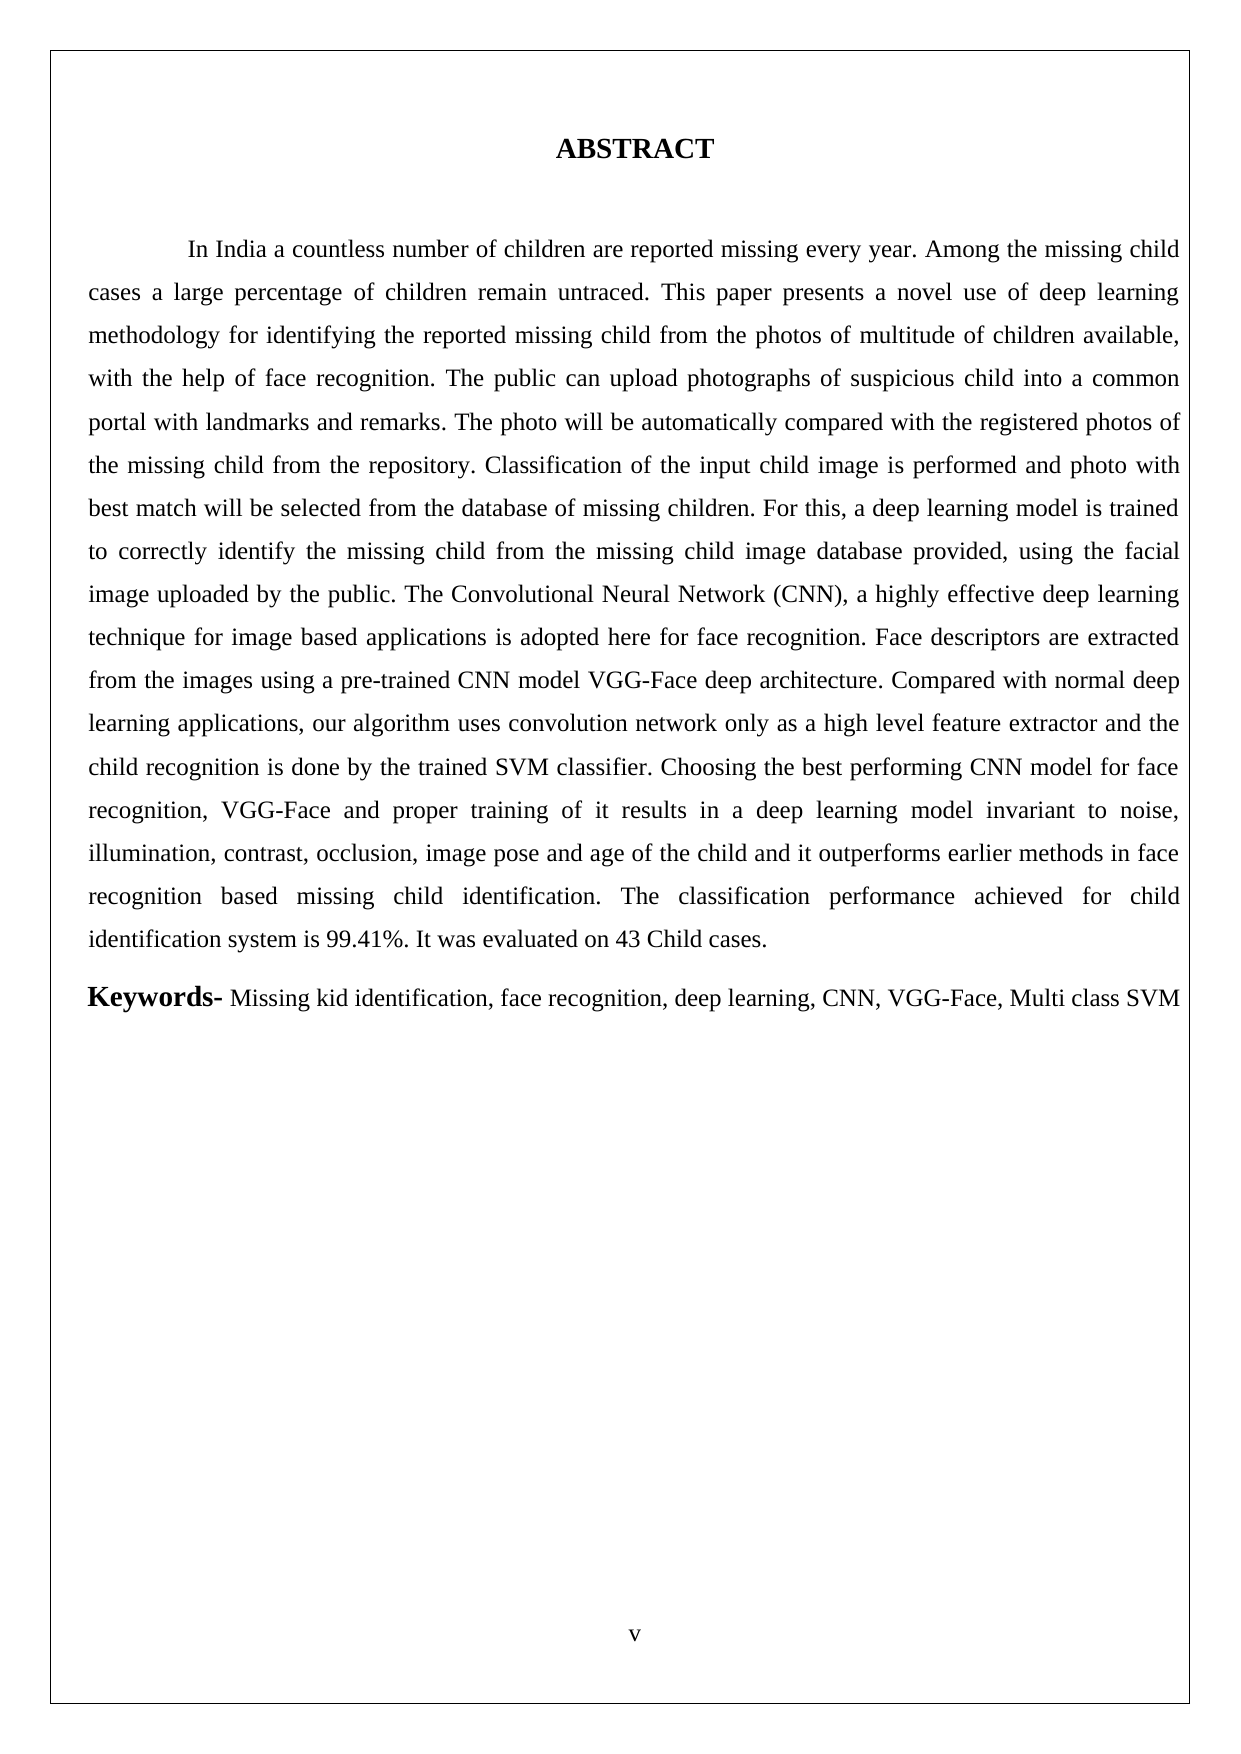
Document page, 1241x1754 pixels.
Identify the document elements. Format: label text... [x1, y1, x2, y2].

text In India a countless number of children are reported missing every year. Among the missing child cases a large percentage of children remain untraced. This paper presents a novel use of deep learning methodology for identifying the reported missing child from the photos of multitude of children available, with the help of face recognition. The public can upload photographs of suspicious child into a common portal with landmarks and remarks. The photo will be automatically compared with the registered photos of the missing child from the repository. Classification of the input child image is performed and photo with best match will be selected from the database of missing children. For this, a deep learning model is trained to correctly identify the missing child from the missing child image database provided, using the facial image uploaded by the public. The Convolutional Neural Network (CNN), a highly effective deep learning technique for image based applications is adopted here for face recognition. Face descriptors are extracted from the images using a pre-trained CNN model VGG-Face deep architecture. Compared with normal deep learning applications, our algorithm uses convolution network only as a high level feature extractor and the child recognition is done by the trained SVM classifier. Choosing the best performing CNN model for face recognition, VGG-Face and proper training of it results in a deep learning model invariant to noise, illumination, contrast, occlusion, image pose and age of the child and it outperforms earlier methods in face recognition based missing child identification. The classification performance achieved for child identification system is 99.41%. It was evaluated on 43 Child cases. [87, 234, 1181, 953]
text Keywords- Missing kid identification, face recognition, deep learning, CNN, VGG-Face, Multi class SVM [87, 979, 1181, 1012]
text ABSTRACT [89, 131, 1181, 165]
